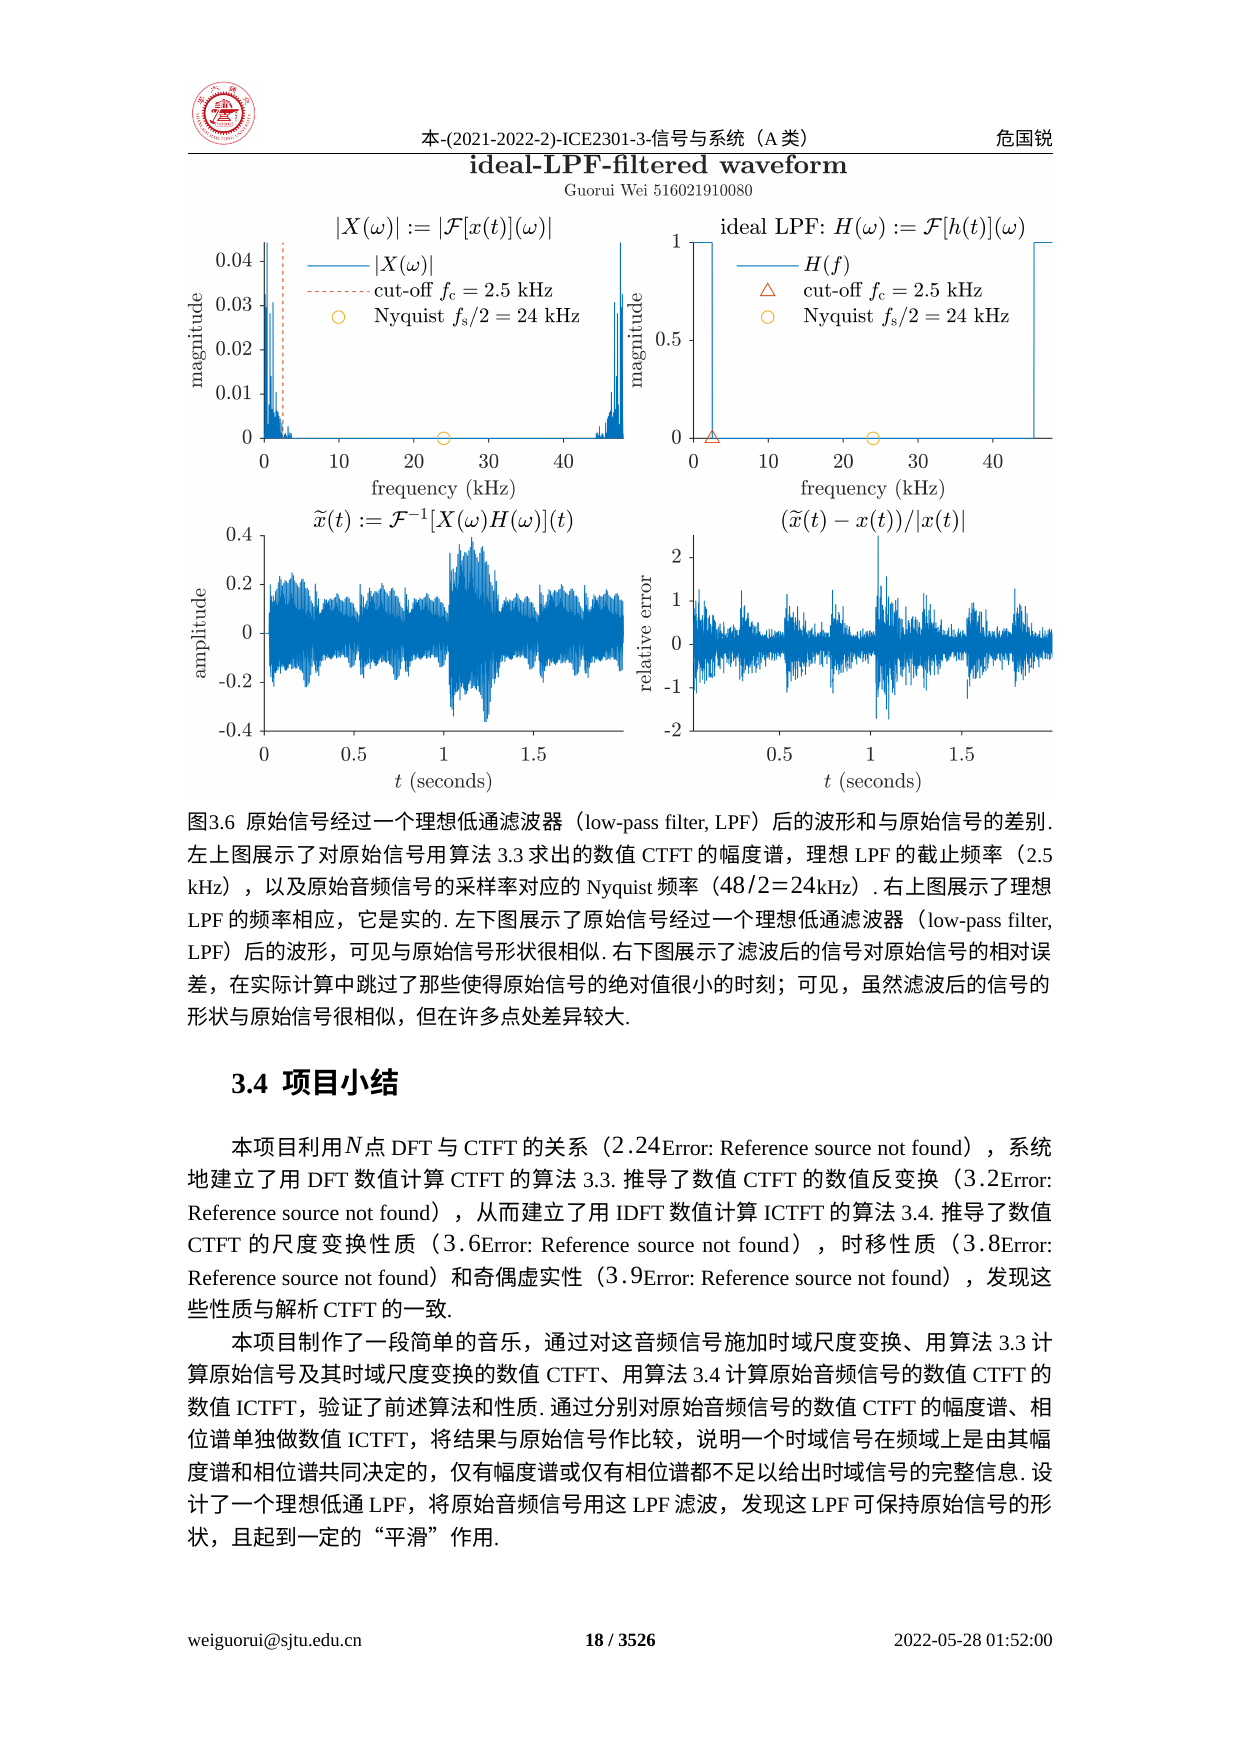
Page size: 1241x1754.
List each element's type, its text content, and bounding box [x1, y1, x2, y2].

picture [187, 154, 1053, 793]
subtitle 项目小结 [231, 1048, 1053, 1113]
picture [188, 77, 259, 148]
